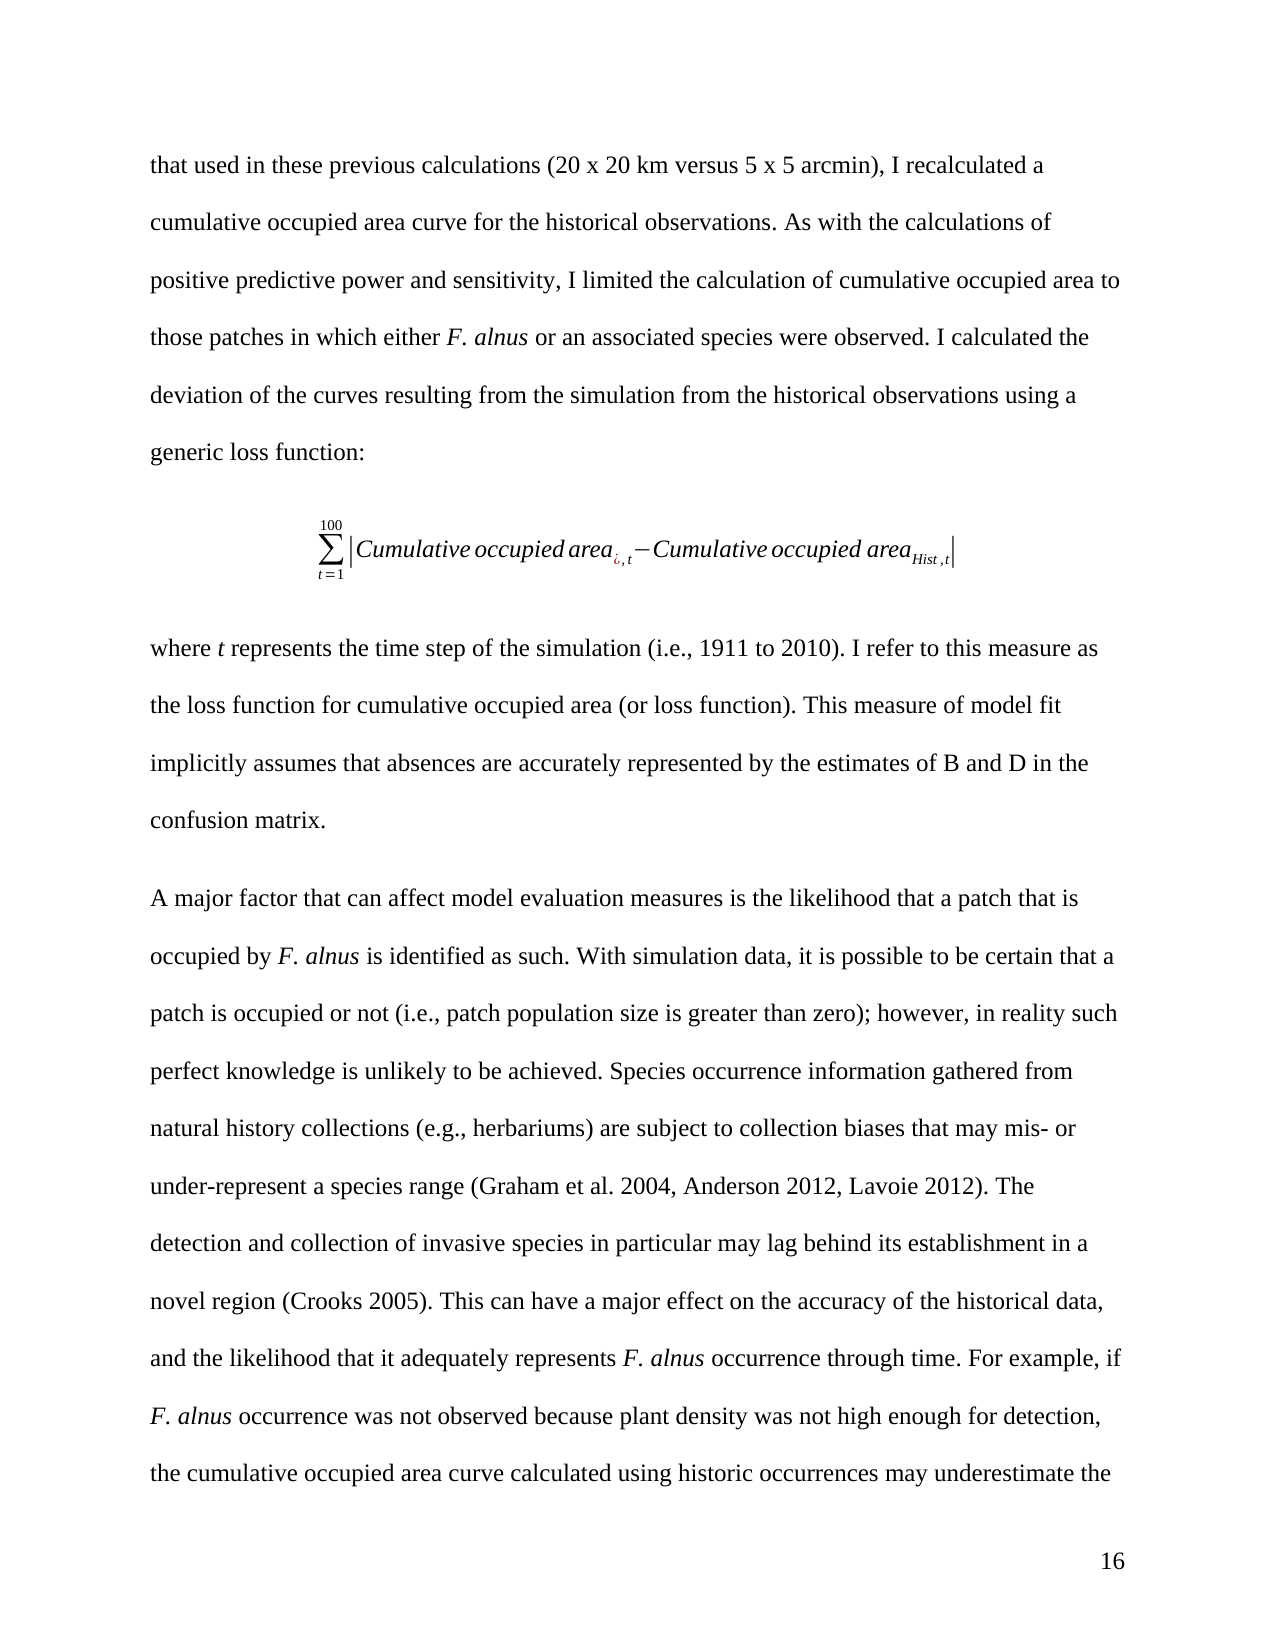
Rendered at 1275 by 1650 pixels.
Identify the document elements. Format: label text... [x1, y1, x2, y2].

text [150, 150, 1125, 466]
text where t represents the time step of the simulation (i.e., 1911 to 2010). I refer to this measure as the loss function for cumulative occupied area (or loss function). This measure of model fit implicitly assumes that absences are accurately represented by the estimates of B and D in the confusion matrix. [150, 633, 1125, 834]
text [150, 883, 1125, 1487]
